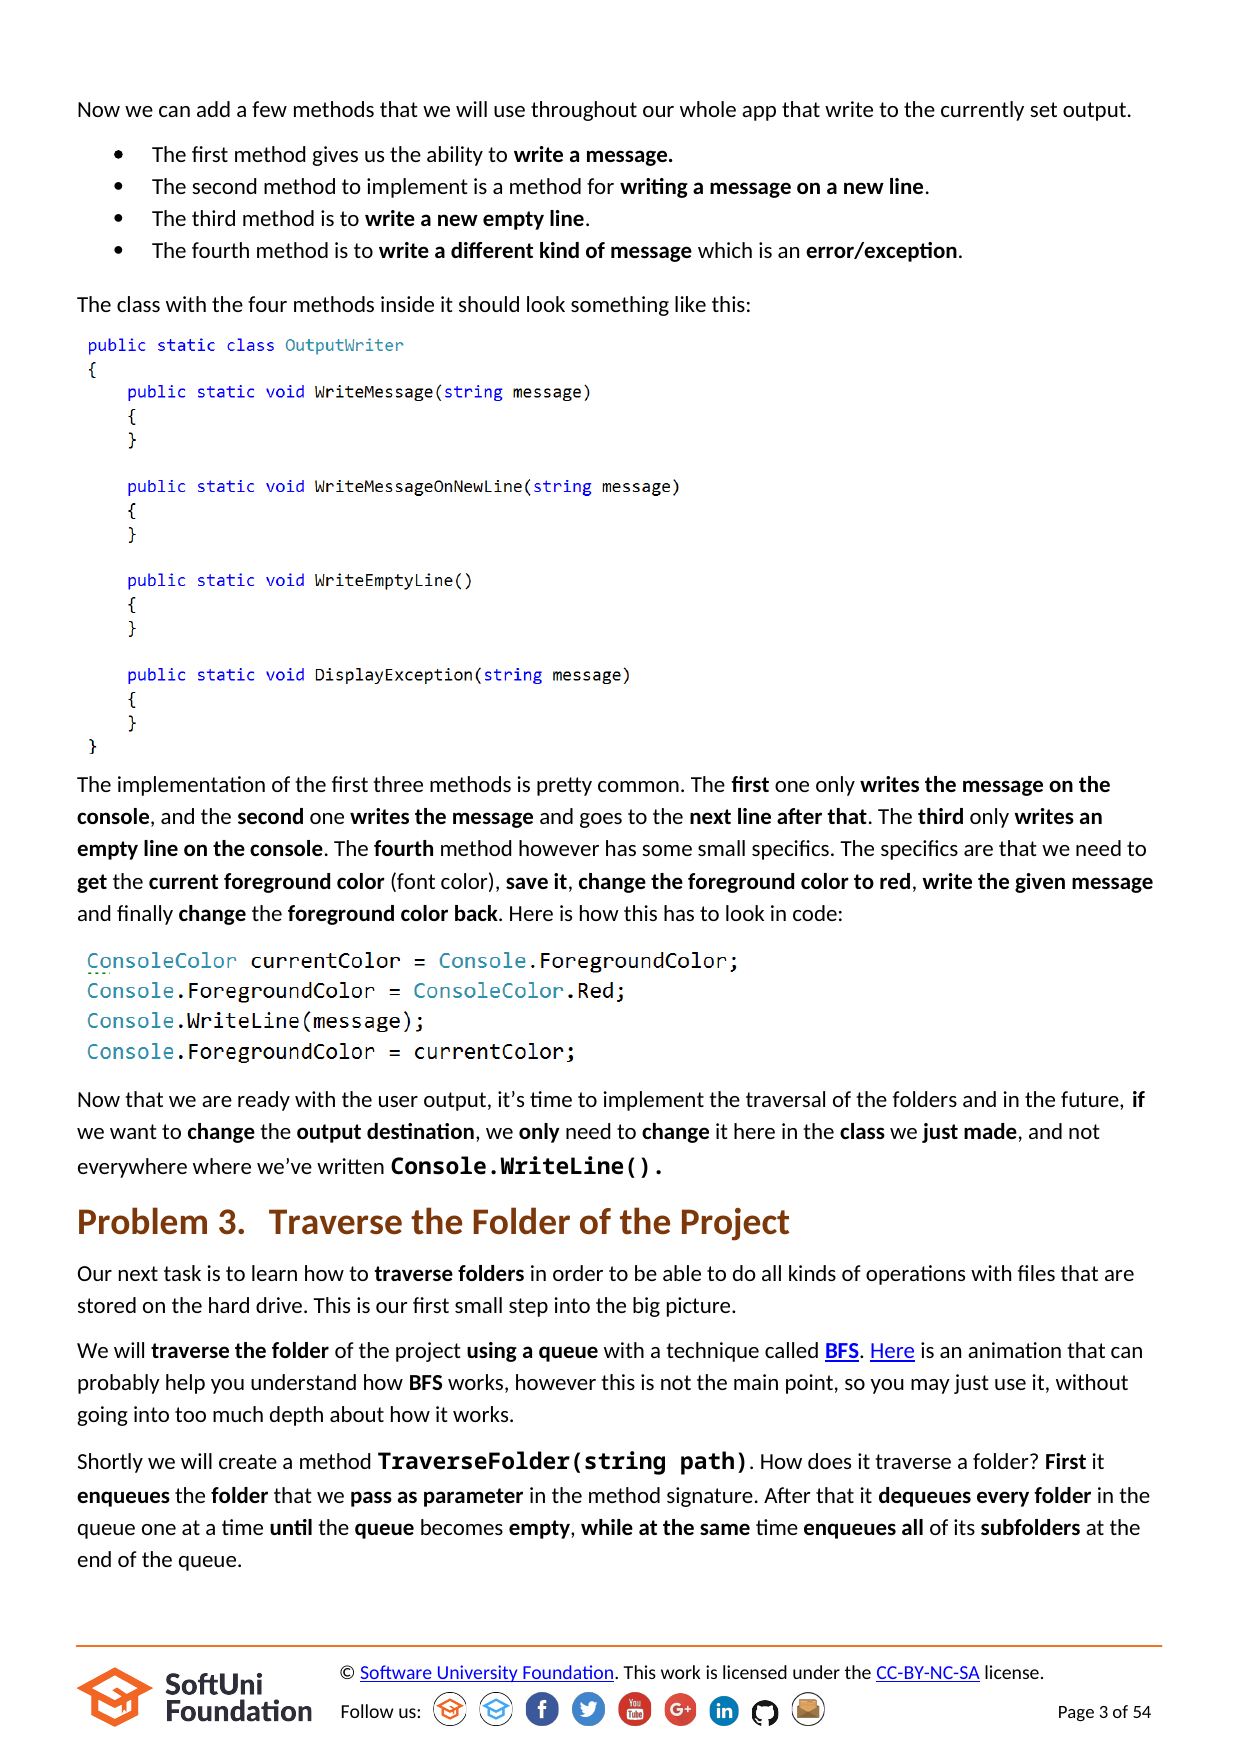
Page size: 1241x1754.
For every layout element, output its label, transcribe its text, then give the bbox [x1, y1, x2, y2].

text Our next task is to learn how to traverse folders in order to be able to do all kinds of operations with files that are stored on the hard drive. This is our first small step into the big picture. [77, 1259, 1163, 1319]
text Now we can add a few methods that we will use throughout our whole app that write to the currently set output. [77, 95, 1163, 123]
list The first method gives us the ability to write a message. [114, 140, 1163, 168]
picture [752, 1700, 779, 1726]
picture [730, 1696, 739, 1705]
picture [791, 1692, 825, 1726]
text The implementation of the first three methods is pretty common. The first one only writes the message on the console, and the second one writes the message and goes to the next line after that. The third only writes an empty line on the console. The fourth method however has some small specifics. The specifics are that we need to get the current foreground color (font color), save it, change the foreground color to red, write the given message and finally change the foreground color back. Here is how this has to look in code: [77, 770, 1163, 927]
text Shortly we will create a method TraverseFolder(string path). How does it traverse a folder? First it enqueues the folder that we pass as parameter in the method signature. After that it dequeues every folder in the queue one at a time until the queue becomes empty, while at the same time enqueues all of its subfolders at the end of the queue. [77, 1445, 1163, 1573]
picture [723, 1708, 732, 1717]
picture [76, 334, 701, 754]
picture [709, 1696, 718, 1705]
text We will traverse the folder of the project using a queue with a technique called BFS. Here is an animation that can probably help you understand how BFS works, however this is not the main point, so you may just use it, without going into too much depth about how it works. [77, 1336, 1163, 1429]
picture [618, 1692, 652, 1726]
picture [433, 1692, 467, 1726]
list The second method to implement is a method for writing a message on a new line. [114, 172, 1163, 200]
picture [479, 1692, 513, 1726]
subtitle Traverse the Folder of the Project [77, 1198, 1163, 1244]
text Now that we are ready with the user output, it’s time to implement the traversal of the folders and in the future, if we want to change the output destination, we only need to change it here in the class we just made, and not everywhere where we’ve written Console.WriteLine(). [77, 1085, 1163, 1181]
picture [572, 1692, 605, 1726]
picture [76, 943, 788, 1069]
text The class with the four methods inside it should look something like this: [77, 290, 1163, 318]
picture [709, 1717, 718, 1726]
picture [76, 1667, 312, 1727]
list The fourth method is to write a different kind of message which is an error/exception. [114, 237, 1163, 265]
picture [525, 1692, 559, 1726]
picture [664, 1693, 697, 1726]
picture [730, 1717, 739, 1726]
list The third method is to write a new empty line. [114, 204, 1163, 232]
